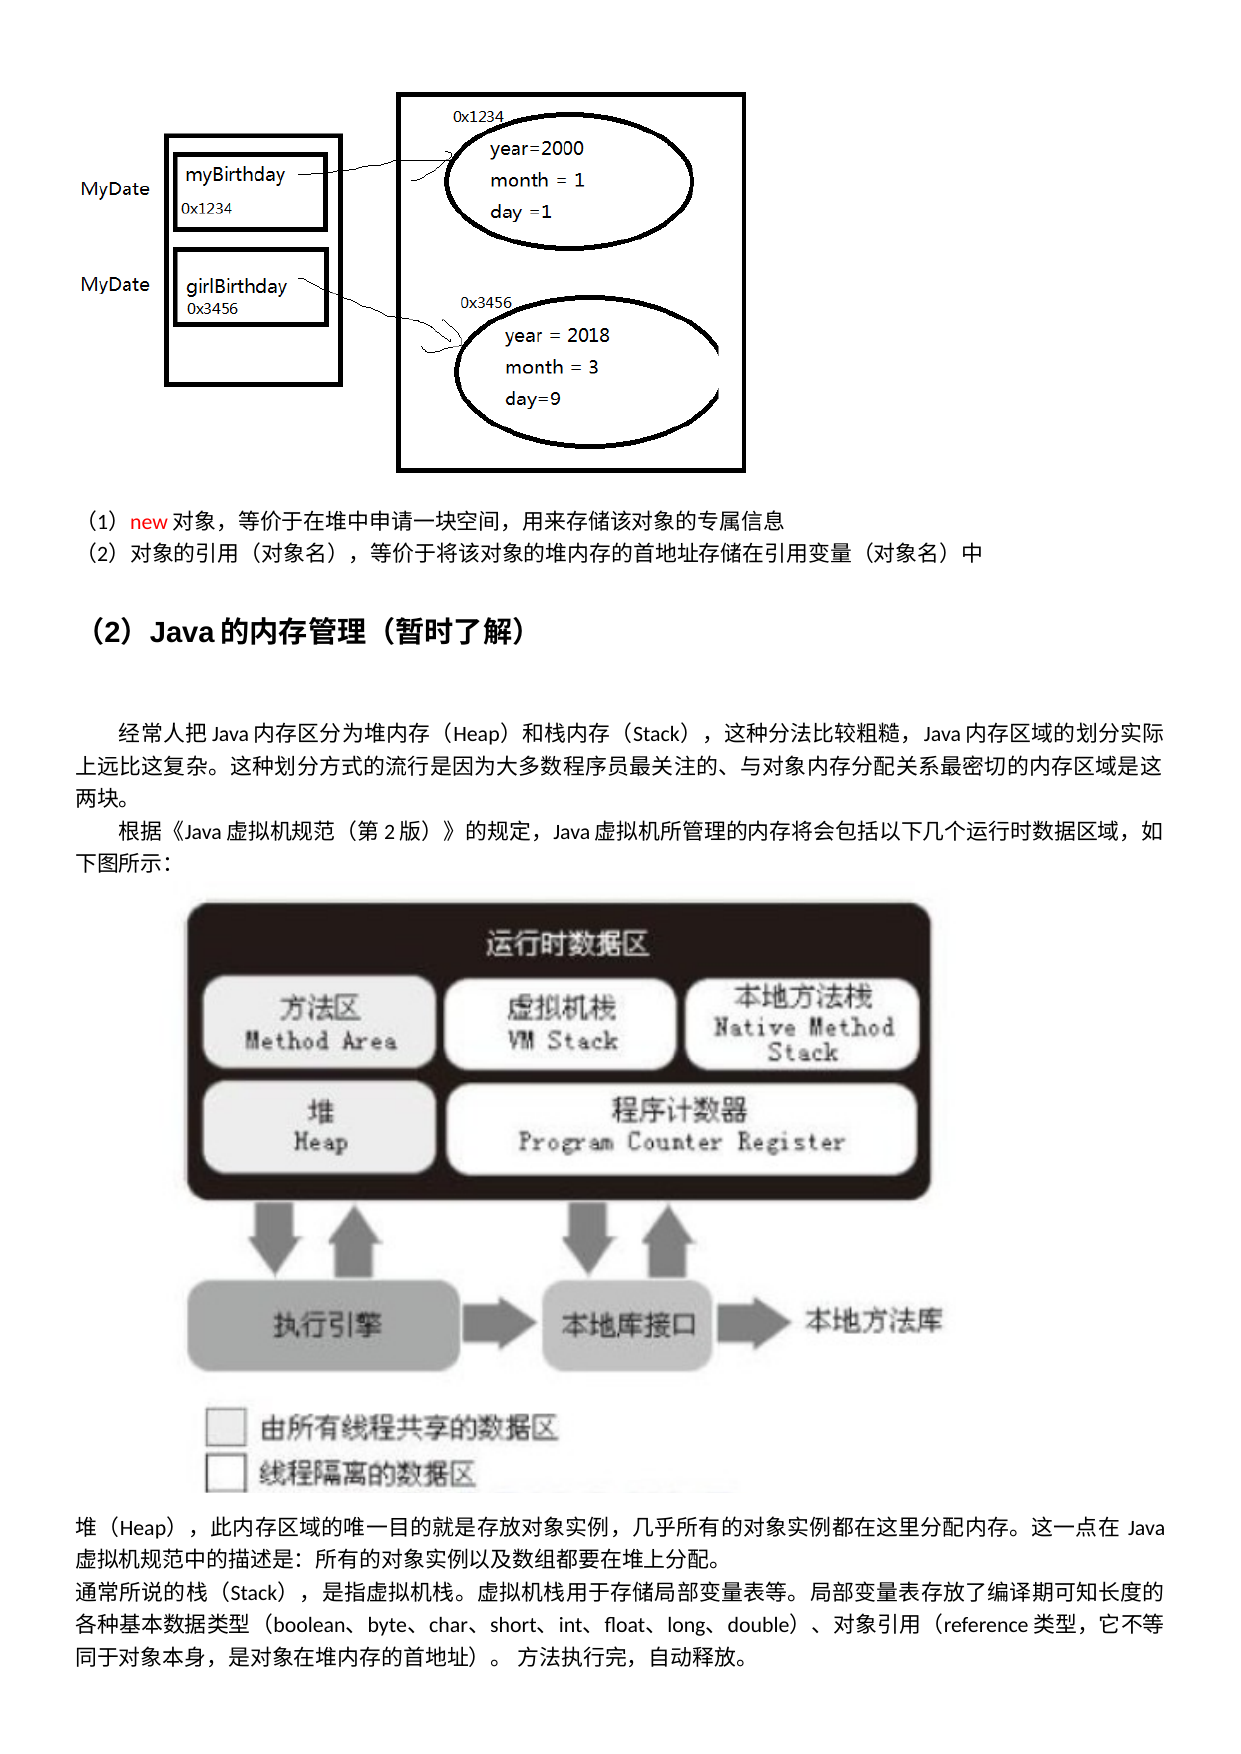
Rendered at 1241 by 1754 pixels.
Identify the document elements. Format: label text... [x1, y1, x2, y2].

text 根据《Java虚拟机规范（第2版）》的规定，Java虚拟机所管理的内存将会包括以下几个运行时数据区域，如下图所示： [75, 813, 1165, 878]
text 堆（Heap），此内存区域的唯一目的就是存放对象实例，几乎所有的对象实例都在这里分配内存。这一点在Java虚拟机规范中的描述是：所有的对象实例以及数组都要在堆上分配。 [75, 1509, 1165, 1574]
picture [150, 881, 973, 1493]
picture [75, 80, 770, 480]
list 对象的引用（对象名），等价于将该对象的堆内存的首地址存储在引用变量（对象名）中 [75, 536, 1165, 568]
text 经常人把Java内存区分为堆内存（Heap）和栈内存（Stack），这种分法比较粗糙，Java内存区域的划分实际上远比这复杂。这种划分方式的流行是因为大多数程序员最关注的、与对象内存分配关系最密切的内存区域是这两块。 [75, 716, 1165, 813]
subtitle （2）Java的内存管理（暂时了解） [75, 597, 1165, 662]
text 通常所说的栈（Stack），是指虚拟机栈。虚拟机栈用于存储局部变量表等。局部变量表存放了编译期可知长度的各种基本数据类型（boolean、byte、char、short、int、float、long、double）、对象引用（reference类型，它不等同于对象本身，是对象在堆内存的首地址）。 方法执行完，自动释放。 [75, 1574, 1165, 1672]
list new对象，等价于在堆中申请一块空间，用来存储该对象的专属信息 [75, 503, 1165, 536]
